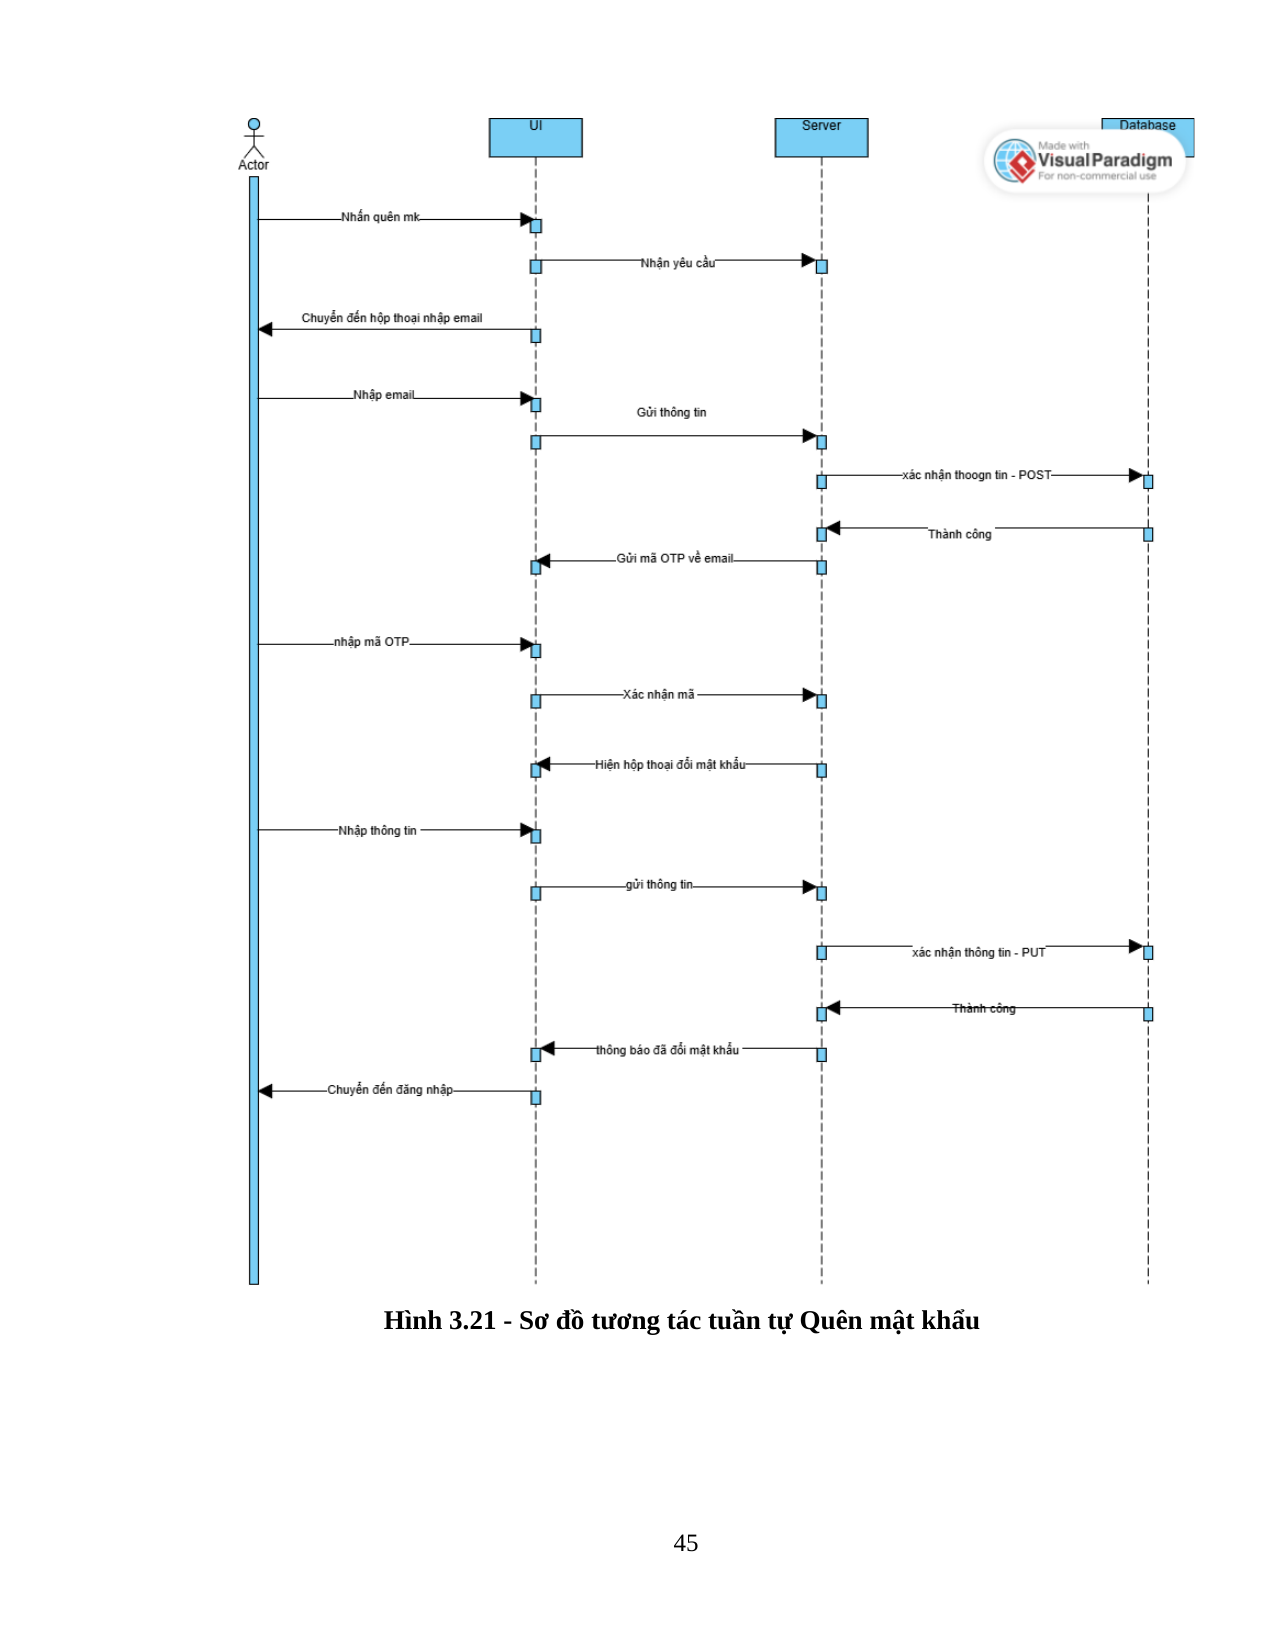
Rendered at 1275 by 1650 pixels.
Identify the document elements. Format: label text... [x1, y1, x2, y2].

picture [214, 118, 1195, 1286]
text Hình 3.21 - Sơ đồ tương tác tuần tự Quên mật khẩu [207, 1304, 1157, 1335]
